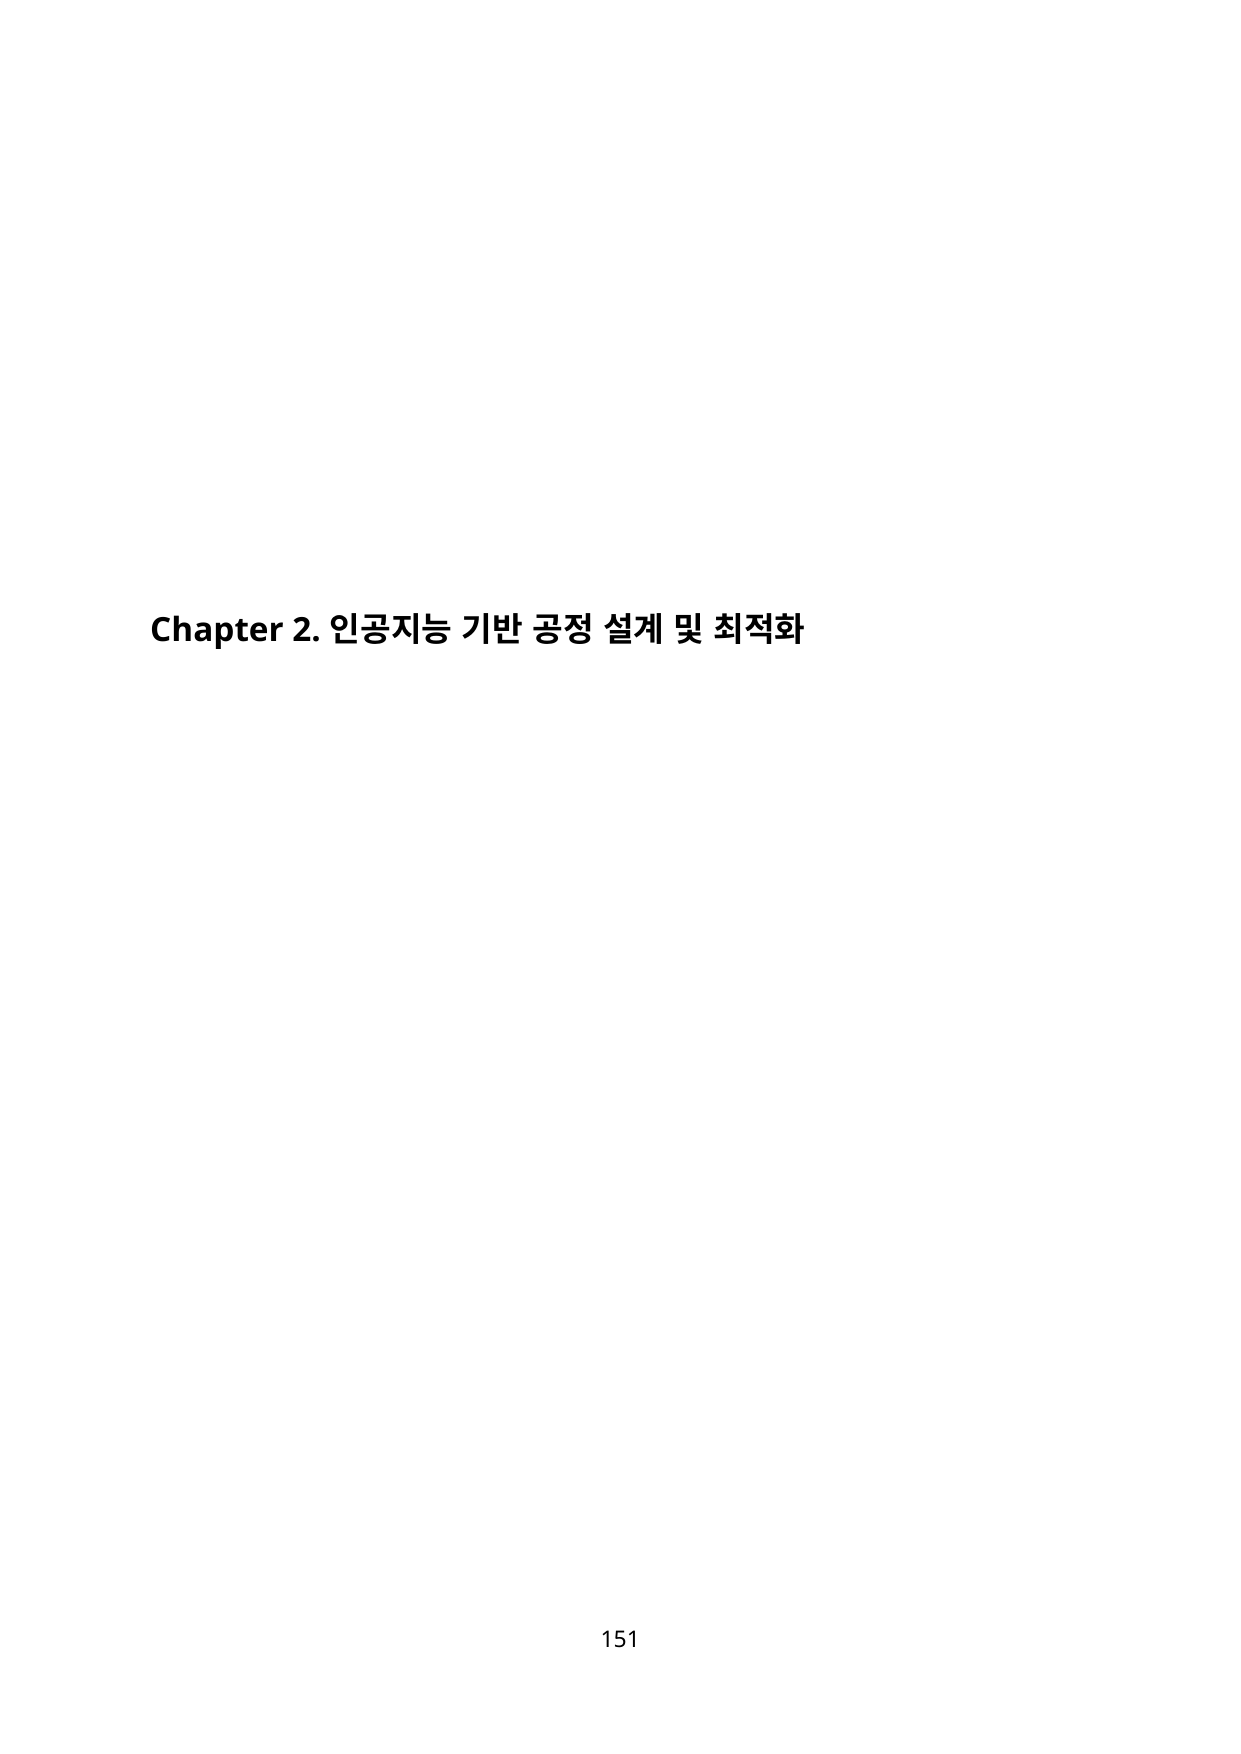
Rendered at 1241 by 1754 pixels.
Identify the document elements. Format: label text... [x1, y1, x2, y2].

subtitle 인공지능 기반 공정 설계 및 최적화 [150, 603, 1090, 651]
